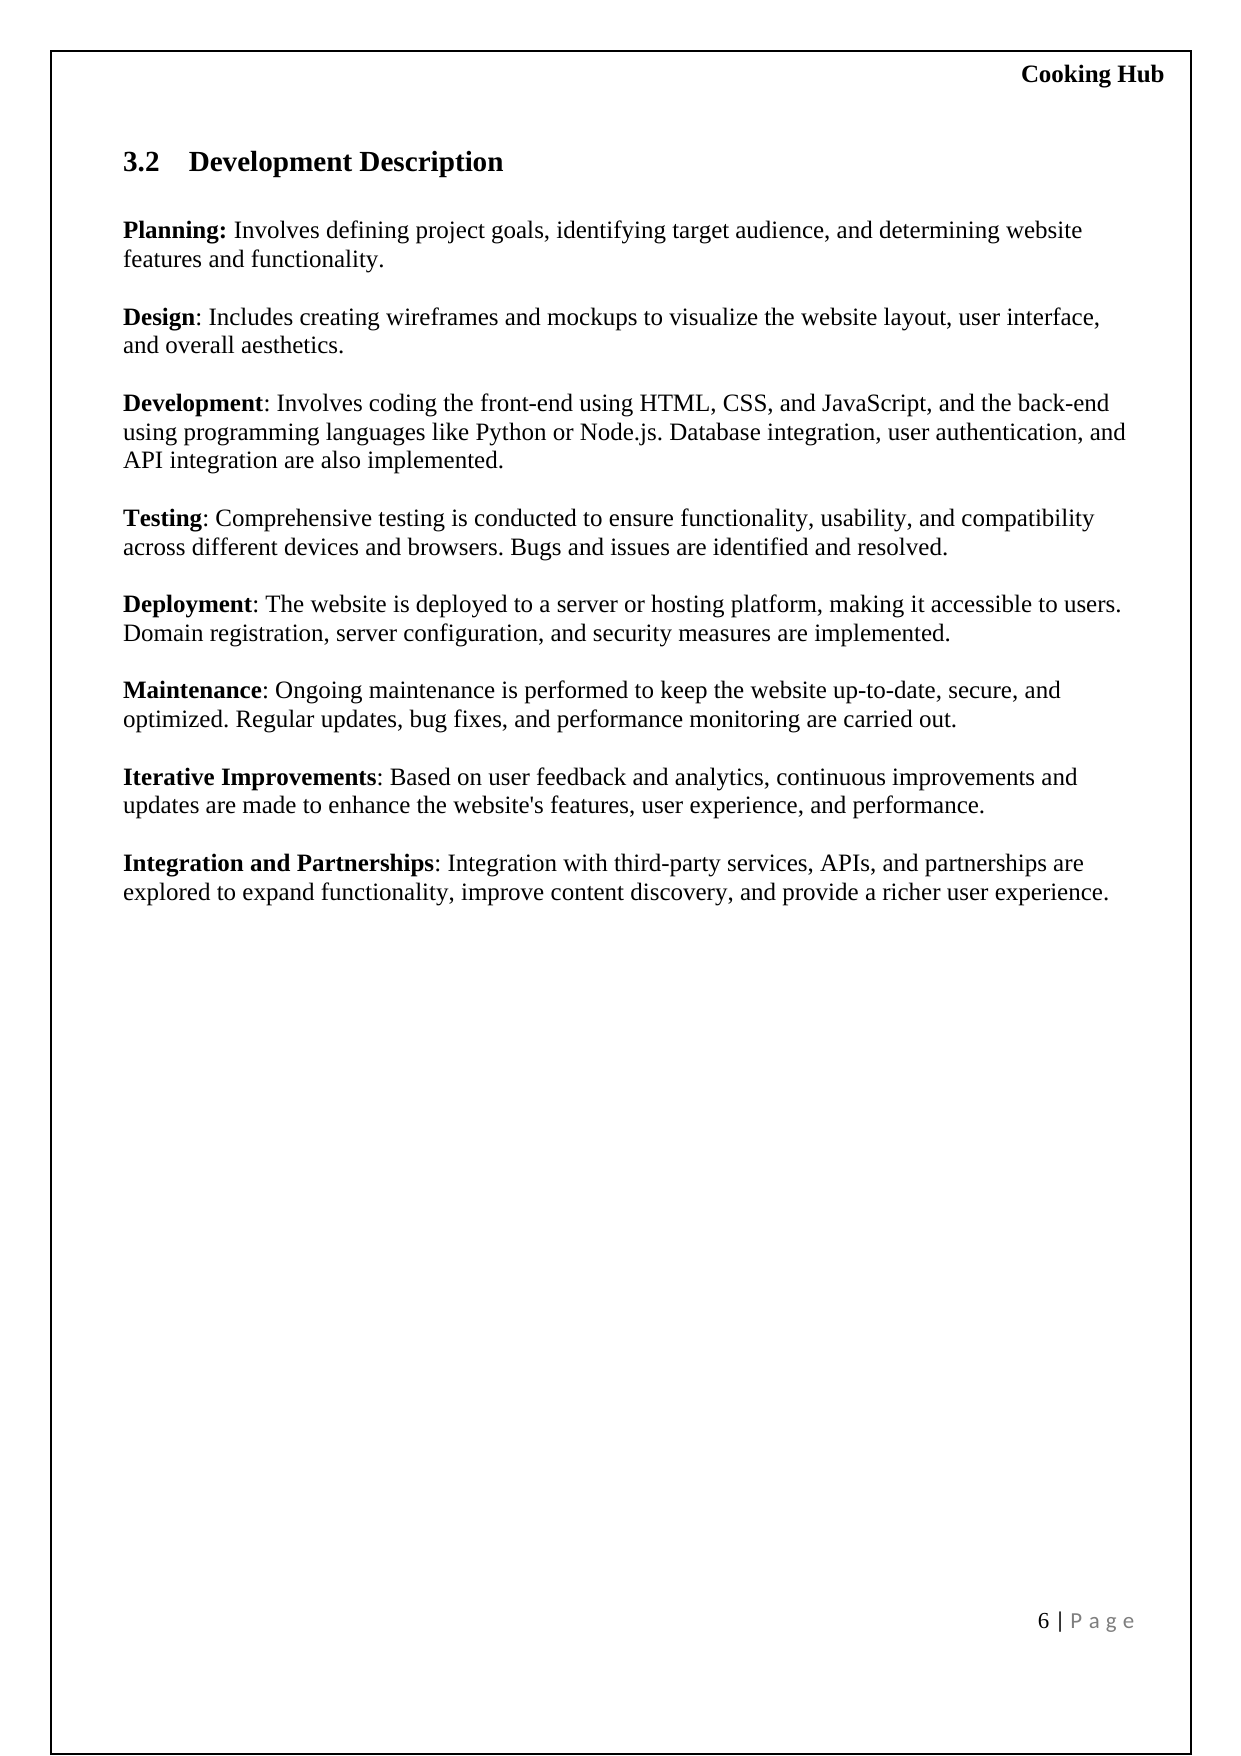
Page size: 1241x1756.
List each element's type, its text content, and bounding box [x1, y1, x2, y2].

text 3.2 Development Description [123, 144, 1132, 177]
text Maintenance: Ongoing maintenance is performed to keep the website up-to-date, secure, and optimized. Regular updates, bug fixes, and performance monitoring are carried out. [123, 676, 1132, 733]
text Integration and Partnerships: Integration with third-party services, APIs, and partnerships are explored to expand functionality, improve content discovery, and provide a richer user experience. [123, 848, 1132, 906]
text Planning: Involves defining project goals, identifying target audience, and determining website features and functionality. [123, 216, 1132, 273]
text Testing: Comprehensive testing is conducted to ensure functionality, usability, and compatibility across different devices and browsers. Bugs and issues are identified and resolved. [123, 503, 1132, 561]
text Deployment: The website is deployed to a server or hosting platform, making it accessible to users. Domain registration, server configuration, and security measures are implemented. [123, 589, 1132, 647]
text Development: Involves coding the front-end using HTML, CSS, and JavaScript, and the back-end using programming languages like Python or Node.js. Database integration, user authentication, and API integration are also implemented. [123, 388, 1132, 474]
text Iterative Improvements: Based on user feedback and analytics, continuous improvements and updates are made to enhance the website's features, user experience, and performance. [123, 762, 1132, 819]
text Design: Includes creating wireframes and mockups to visualize the website layout, user interface, and overall aesthetics. [123, 302, 1132, 359]
